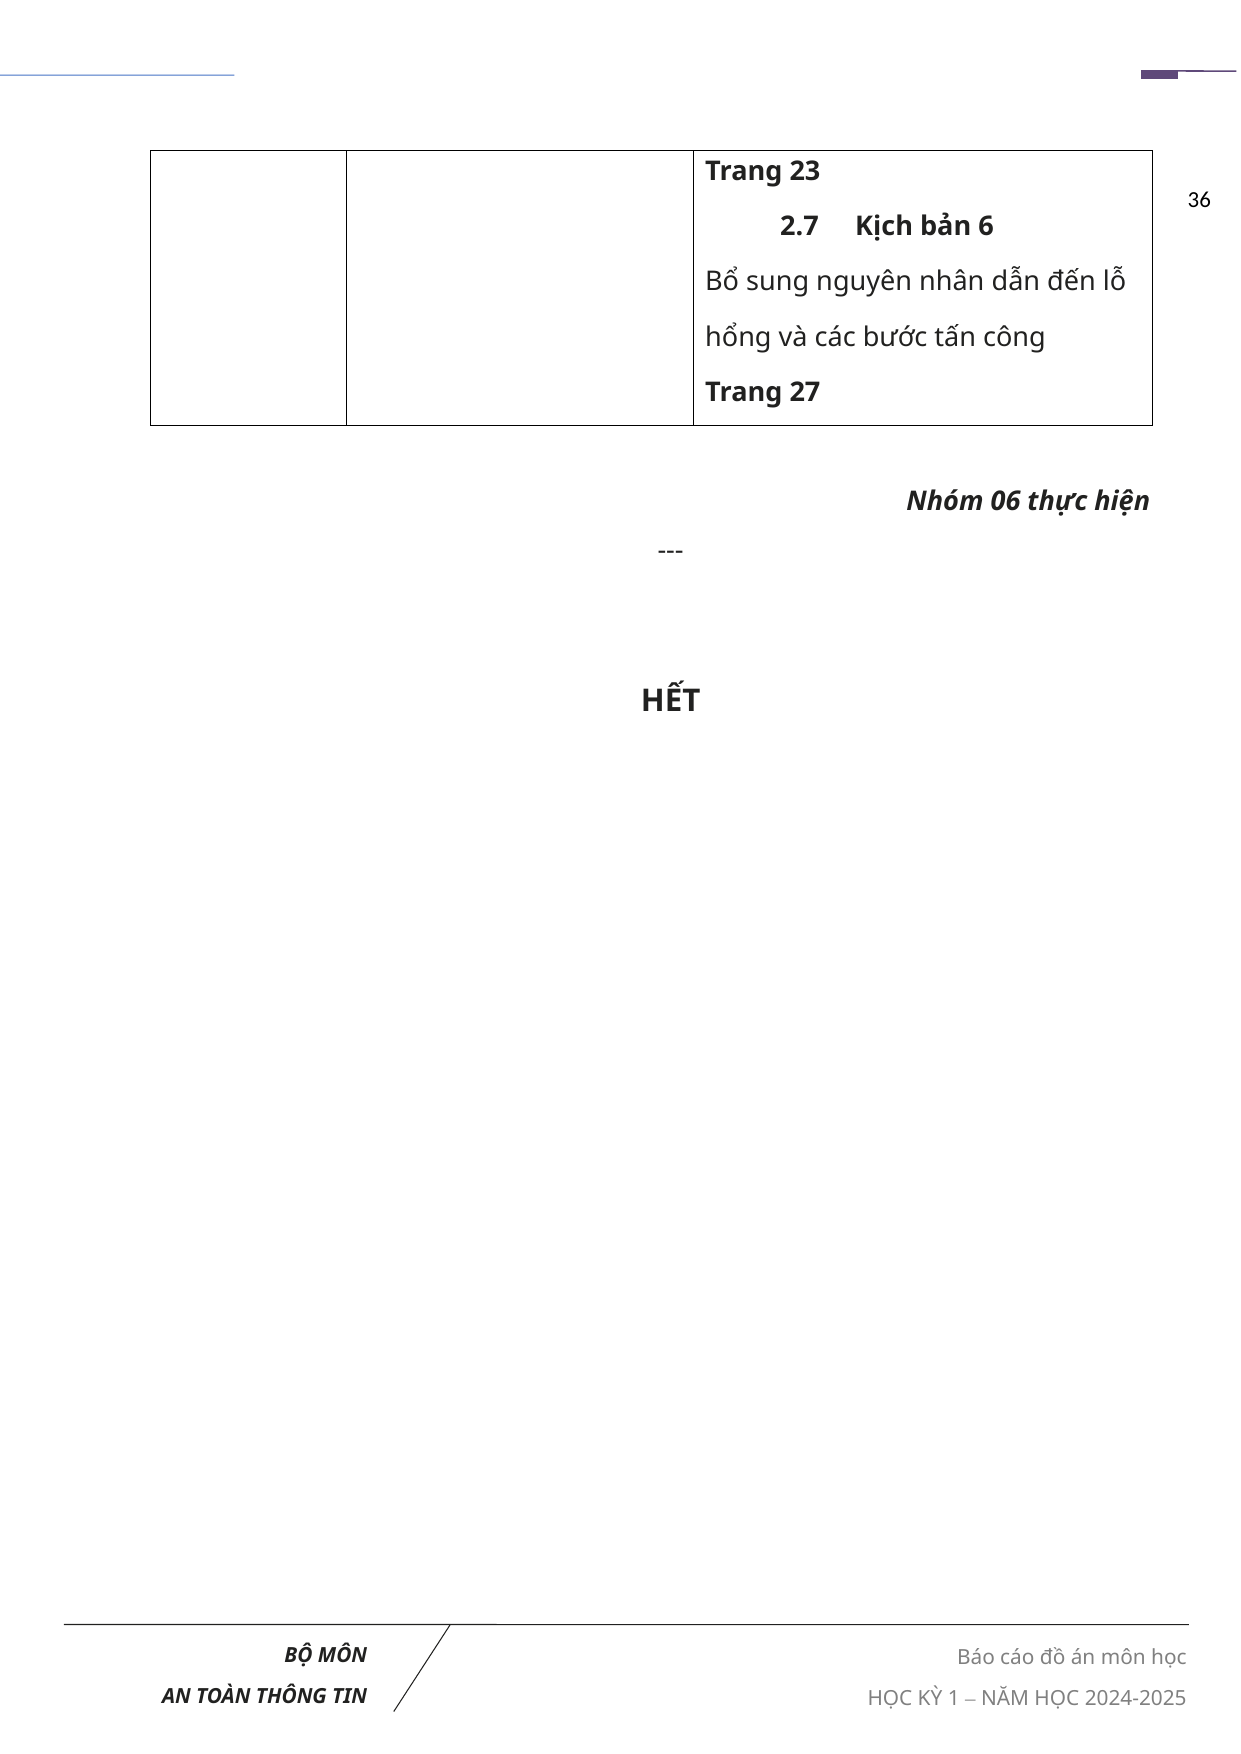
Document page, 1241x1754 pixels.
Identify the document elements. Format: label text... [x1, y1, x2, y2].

text HẾT [187, 678, 1153, 721]
table_cell 1 [151, 151, 346, 425]
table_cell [694, 151, 1152, 425]
text --- [187, 530, 1153, 567]
text Nhóm 06 thực hiện [187, 481, 1153, 518]
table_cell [347, 151, 693, 425]
